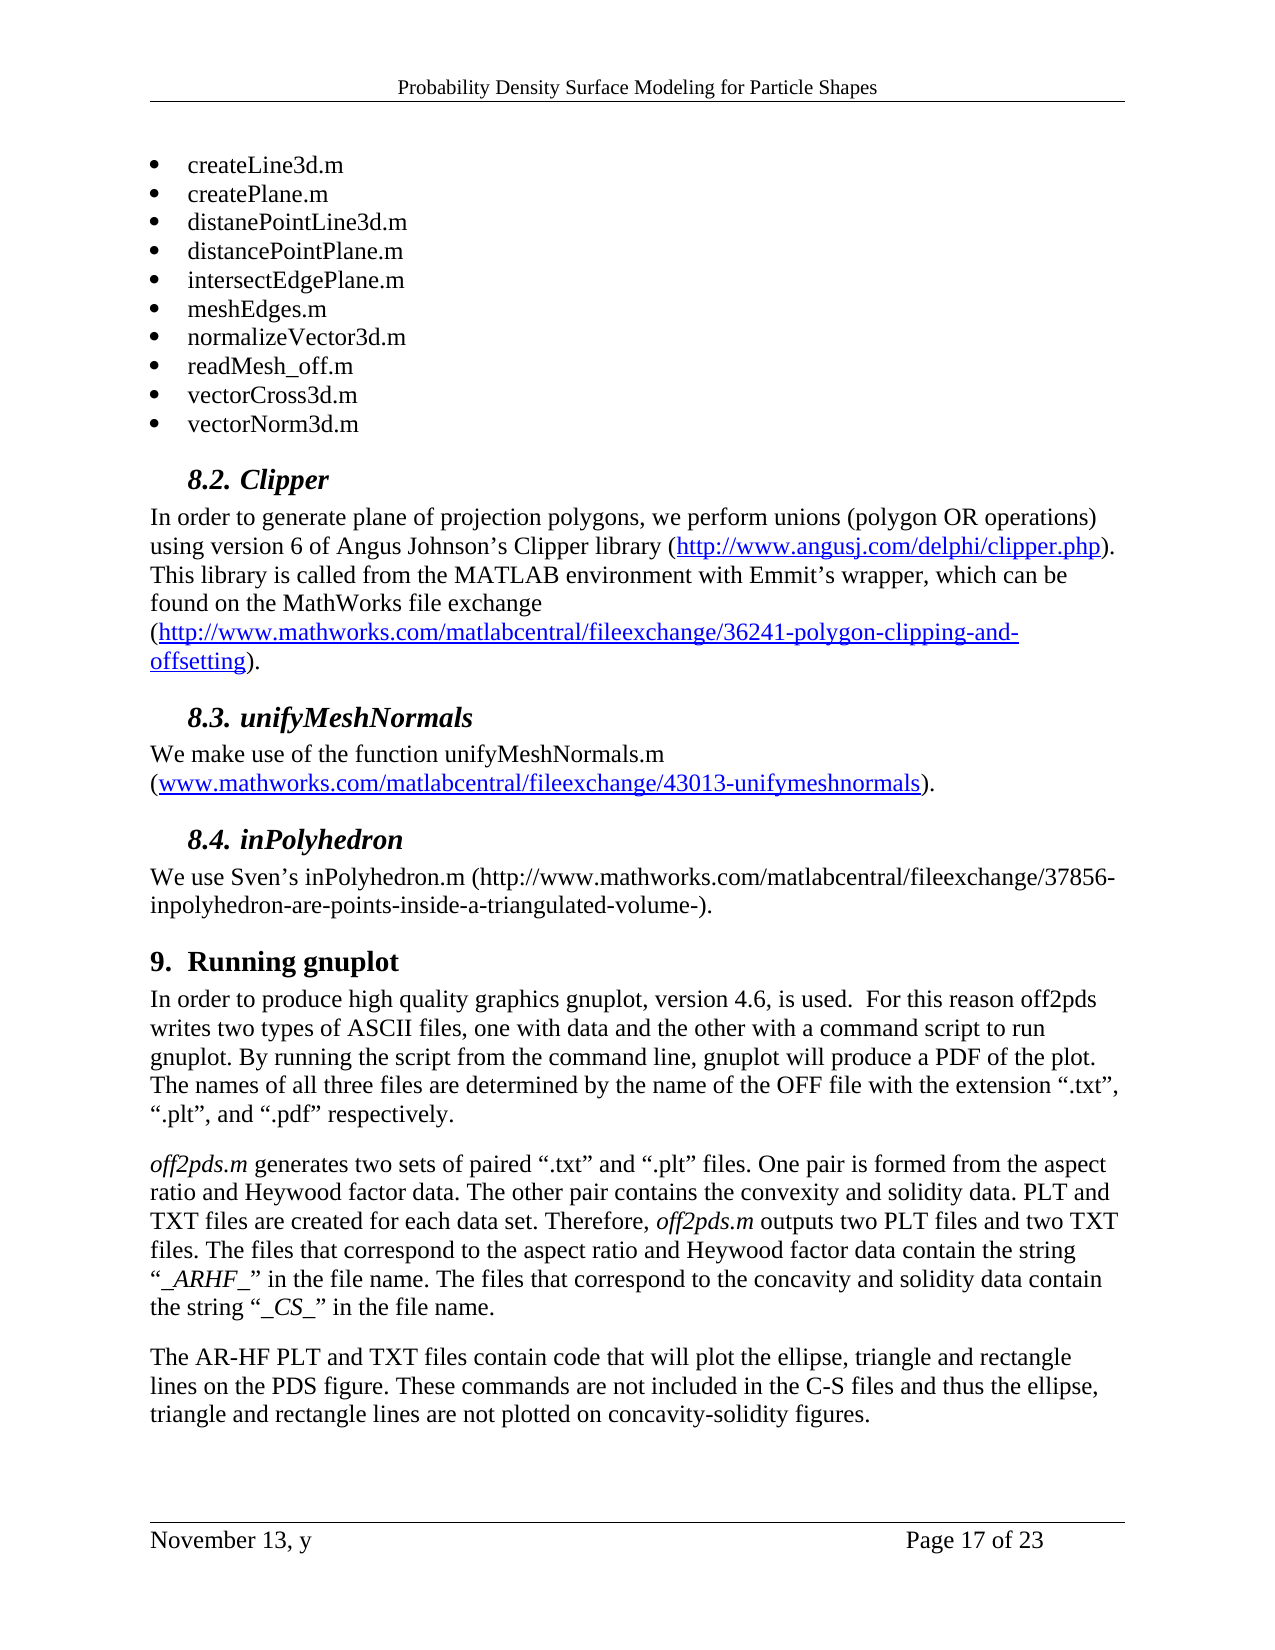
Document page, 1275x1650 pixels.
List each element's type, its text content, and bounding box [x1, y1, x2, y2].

list intersectEdgePlane.m [150, 265, 1125, 294]
list createPlane.m [150, 179, 1125, 207]
subtitle inPolyhedron [187, 822, 1125, 856]
subtitle Clipper [187, 462, 1125, 496]
list vectorNorm3d.m [150, 409, 1125, 437]
list normalizeVector3d.m [150, 322, 1125, 351]
list readMesh_off.m [150, 351, 1125, 380]
subtitle Running gnuplot [150, 944, 1125, 978]
list vectorCross3d.m [150, 380, 1125, 409]
list distancePointPlane.m [150, 236, 1125, 265]
list distanePointLine3d.m [150, 207, 1125, 236]
text In order to produce high quality graphics gnuplot, version 4.6, is used. For this reason off2pds writes two types of ASCII files, one with data and the other with a command script to run gnuplot. By running the script from the command line, gnuplot will produce a PDF of the plot. The names of all three files are determined by the name of the OFF file with the extension “.txt”, “.plt”, and “.pdf” respectively. [150, 984, 1125, 1128]
text In order to generate plane of projection polygons, we perform unions (polygon OR operations) using version 6 of Angus Johnson’s Clipper library (http://www.angusj.com/delphi/clipper.php). This library is called from the MATLAB environment with Emmit’s wrapper, which can be found on the MathWorks file exchange (http://www.mathworks.com/matlabcentral/fileexchange/36241-polygon-clipping-and-offsetting). [150, 502, 1125, 675]
text We use Sven’s inPolyhedron.m (http://www.mathworks.com/matlabcentral/fileexchange/37856-inpolyhedron-are-points-inside-a-triangulated-volume-). [150, 862, 1125, 919]
subtitle unifyMeshNormals [187, 700, 1125, 733]
text We make use of the function unifyMeshNormals.m (www.mathworks.com/matlabcentral/fileexchange/43013-unifymeshnormals). [150, 739, 1125, 797]
text off2pds.m generates two sets of paired “.txt” and “.plt” files. One pair is formed from the aspect ratio and Heywood factor data. The other pair contains the convexity and solidity data. PLT and TXT files are created for each data set. Therefore, off2pds.m outputs two PLT files and two TXT files. The files that correspond to the aspect ratio and Heywood factor data contain the string “_ARHF_” in the file name. The files that correspond to the concavity and solidity data contain the string “_CS_” in the file name. [150, 1149, 1125, 1321]
text The AR-HF PLT and TXT files contain code that will plot the ellipse, triangle and rectangle lines on the PDS figure. These commands are not included in the C-S files and thus the ellipse, triangle and rectangle lines are not plotted on concavity-solidity figures. [150, 1342, 1125, 1428]
list meshEdges.m [150, 294, 1125, 322]
list createLine3d.m [150, 150, 1125, 179]
